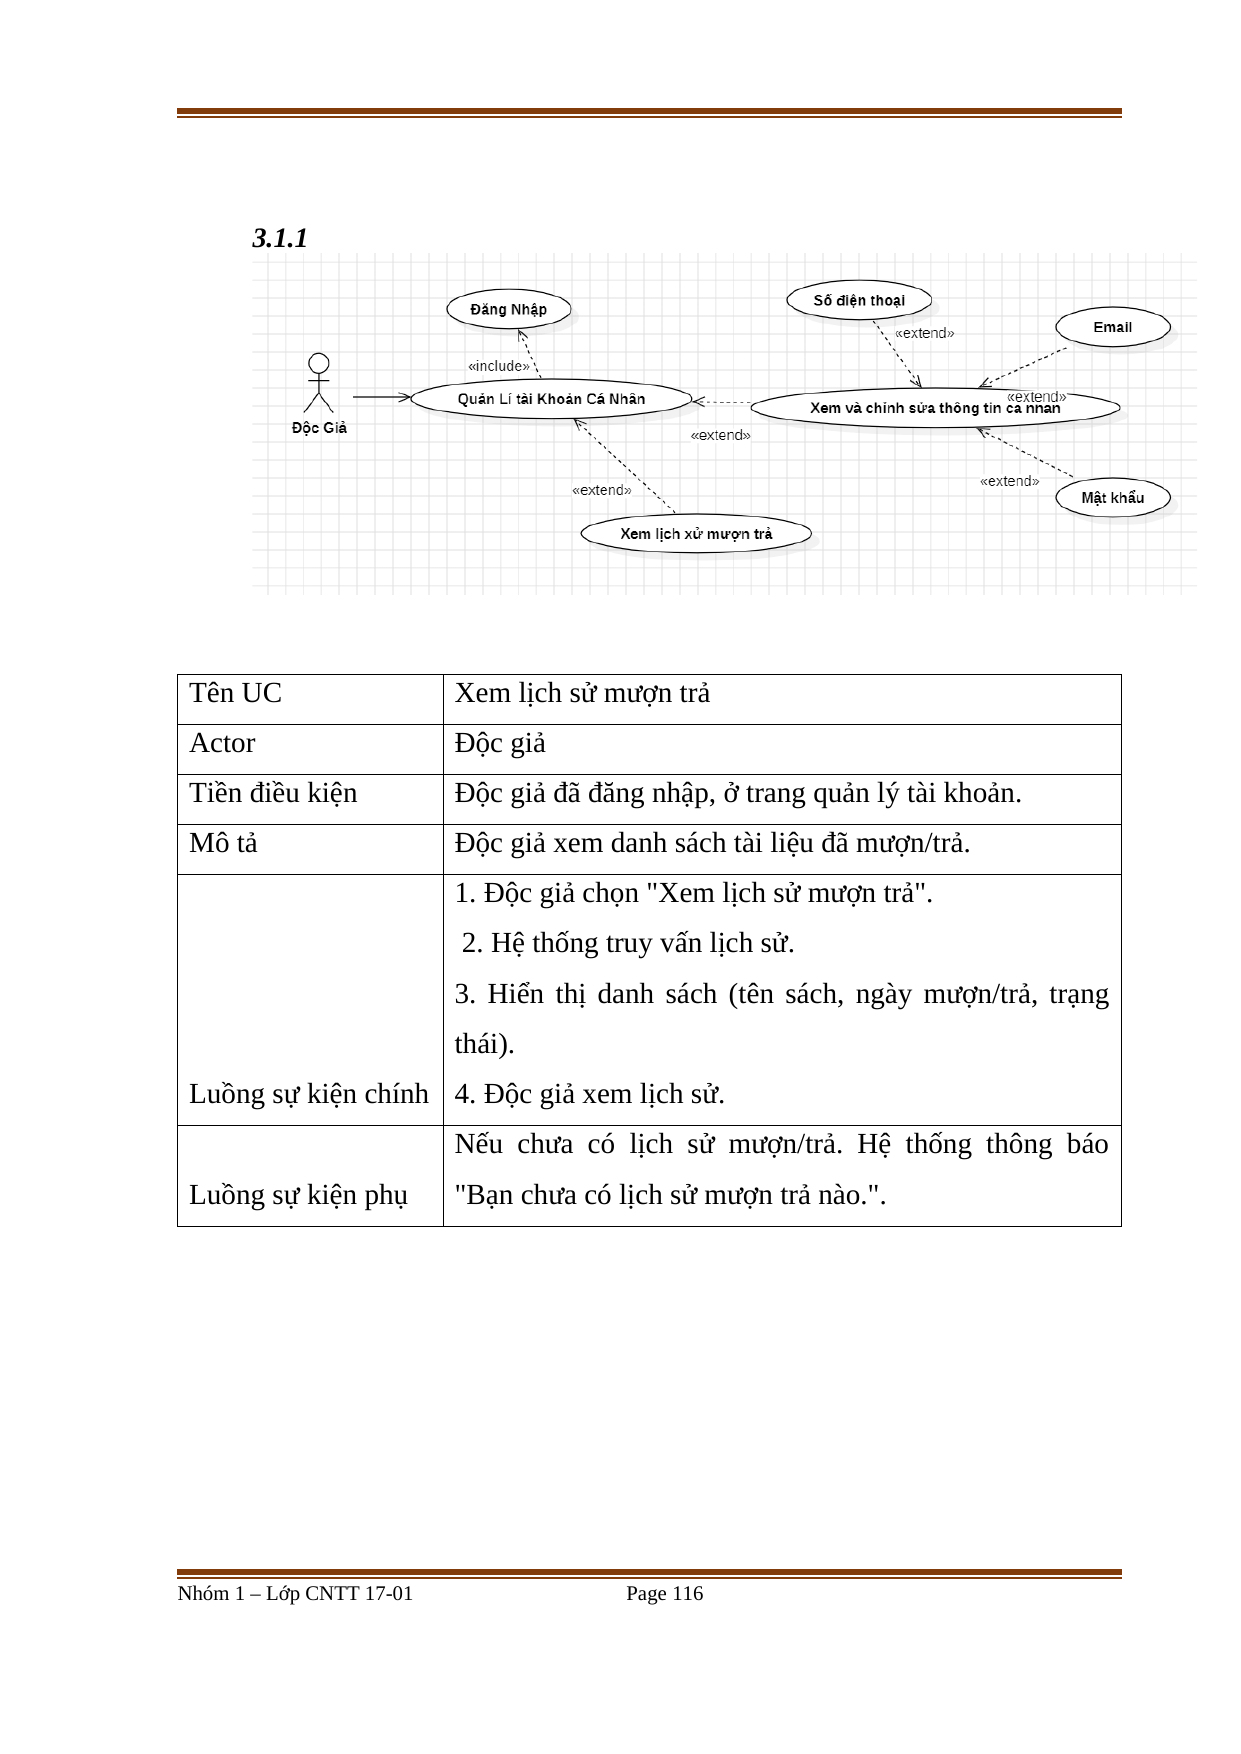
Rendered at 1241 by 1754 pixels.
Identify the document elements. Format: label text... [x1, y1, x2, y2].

table_cell 1. Độc giả chọn "Xem lịch sử mượn trả". 2. Hệ thống truy vấn lịch sử. 3. Hiển thị danh sách (tên sách, ngày mượn/trả, trạng thái). 4. Độc giả xem lịch sử. [444, 875, 1121, 1125]
table_cell Độc giả đã đăng nhập, ở trang quản lý tài khoản. [444, 775, 1121, 824]
table_header Tên UC [178, 675, 443, 724]
picture [252, 253, 1198, 595]
table_cell Mô tả [178, 825, 443, 874]
table_cell Luồng sự kiện phụ [178, 1126, 443, 1226]
table_cell Luồng sự kiện chính [178, 875, 443, 1125]
table_header Xem lịch sử mượn trả [444, 675, 1121, 724]
table_cell Actor [178, 725, 443, 774]
table_cell Nếu chưa có lịch sử mượn/trả. Hệ thống thông báo "Bạn chưa có lịch sử mượn trả nào.". [444, 1126, 1121, 1226]
table_cell Độc giả xem danh sách tài liệu đã mượn/trả. [444, 825, 1121, 874]
table_cell Độc giả [444, 725, 1121, 774]
table_cell Tiền điều kiện [178, 775, 443, 824]
